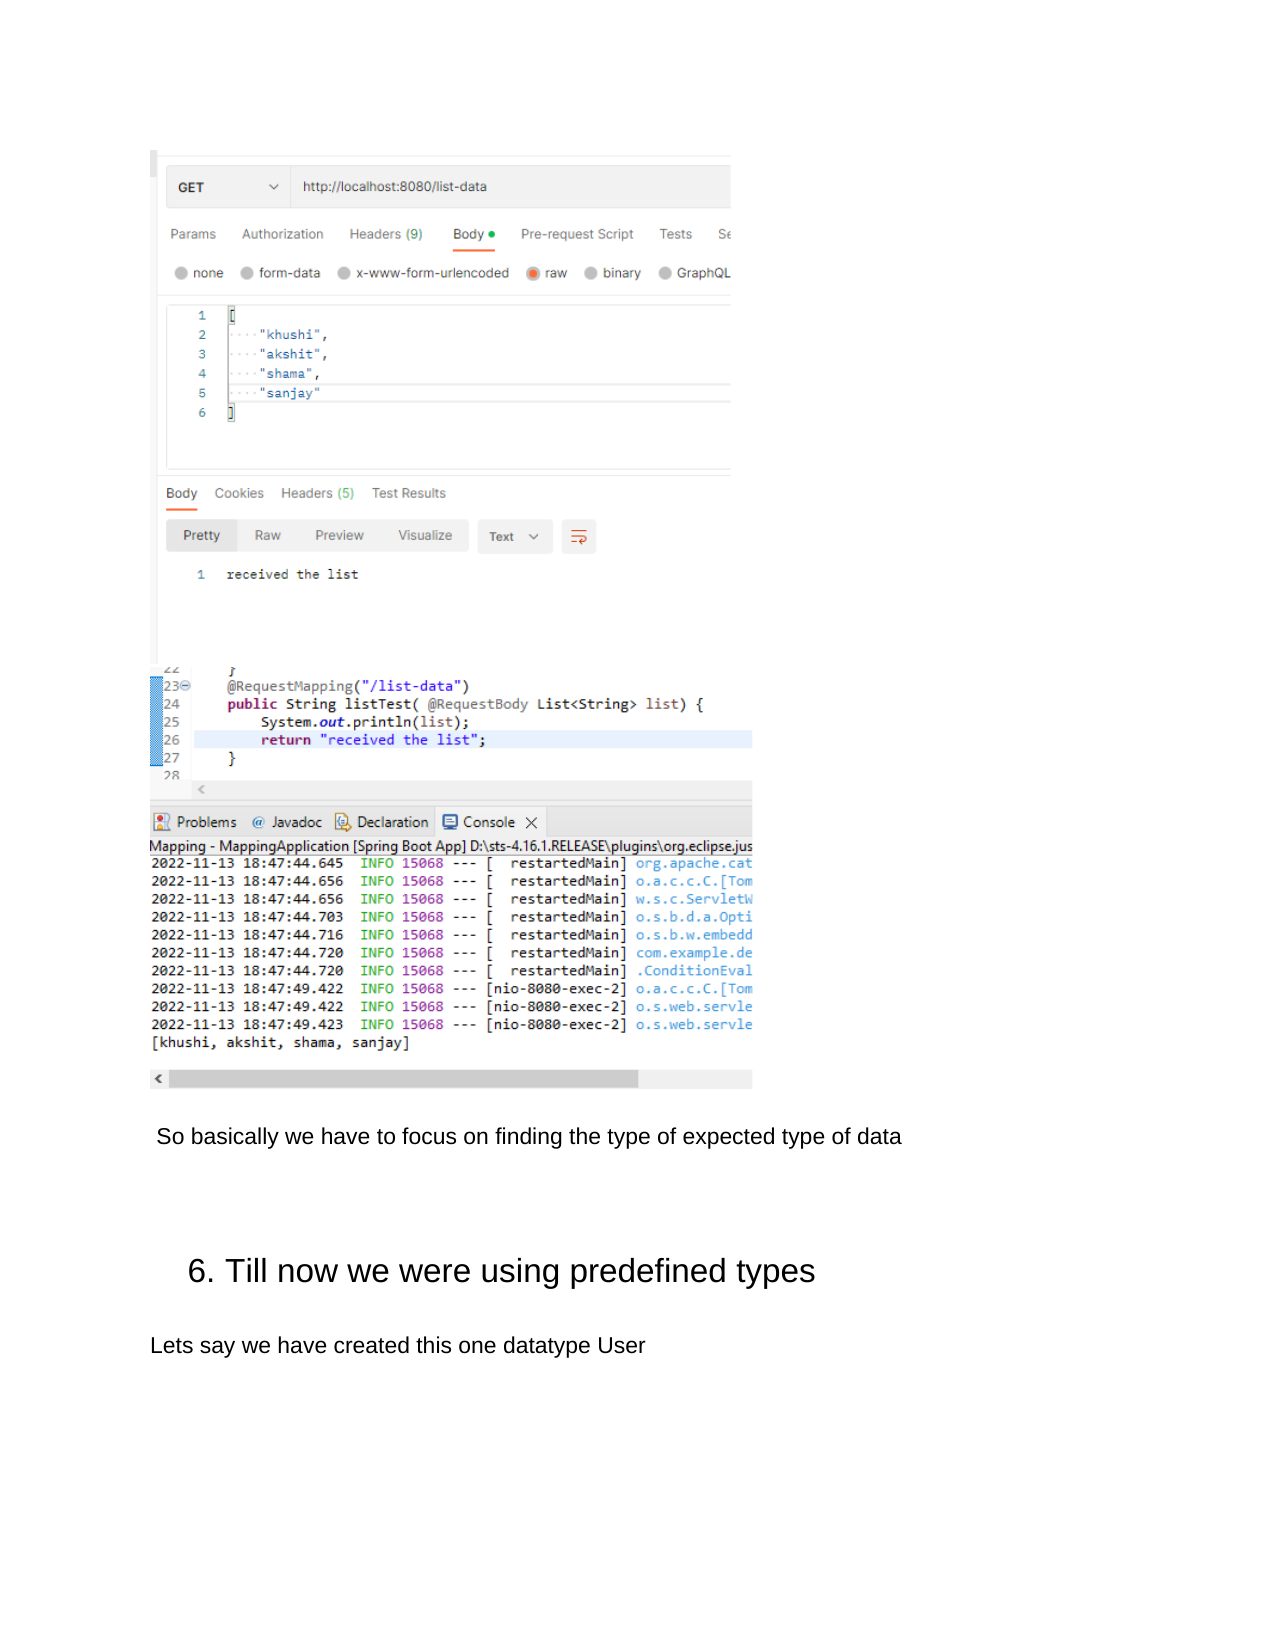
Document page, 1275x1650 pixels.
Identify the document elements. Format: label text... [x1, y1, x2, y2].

picture [150, 150, 731, 664]
subtitle Till now we were using predefined types [187, 1251, 1125, 1289]
text So basically we have to focus on finding the type of expected type of data [150, 1123, 1125, 1149]
picture [150, 667, 753, 1089]
text Lets say we have created this one datatype User [150, 1332, 1125, 1358]
